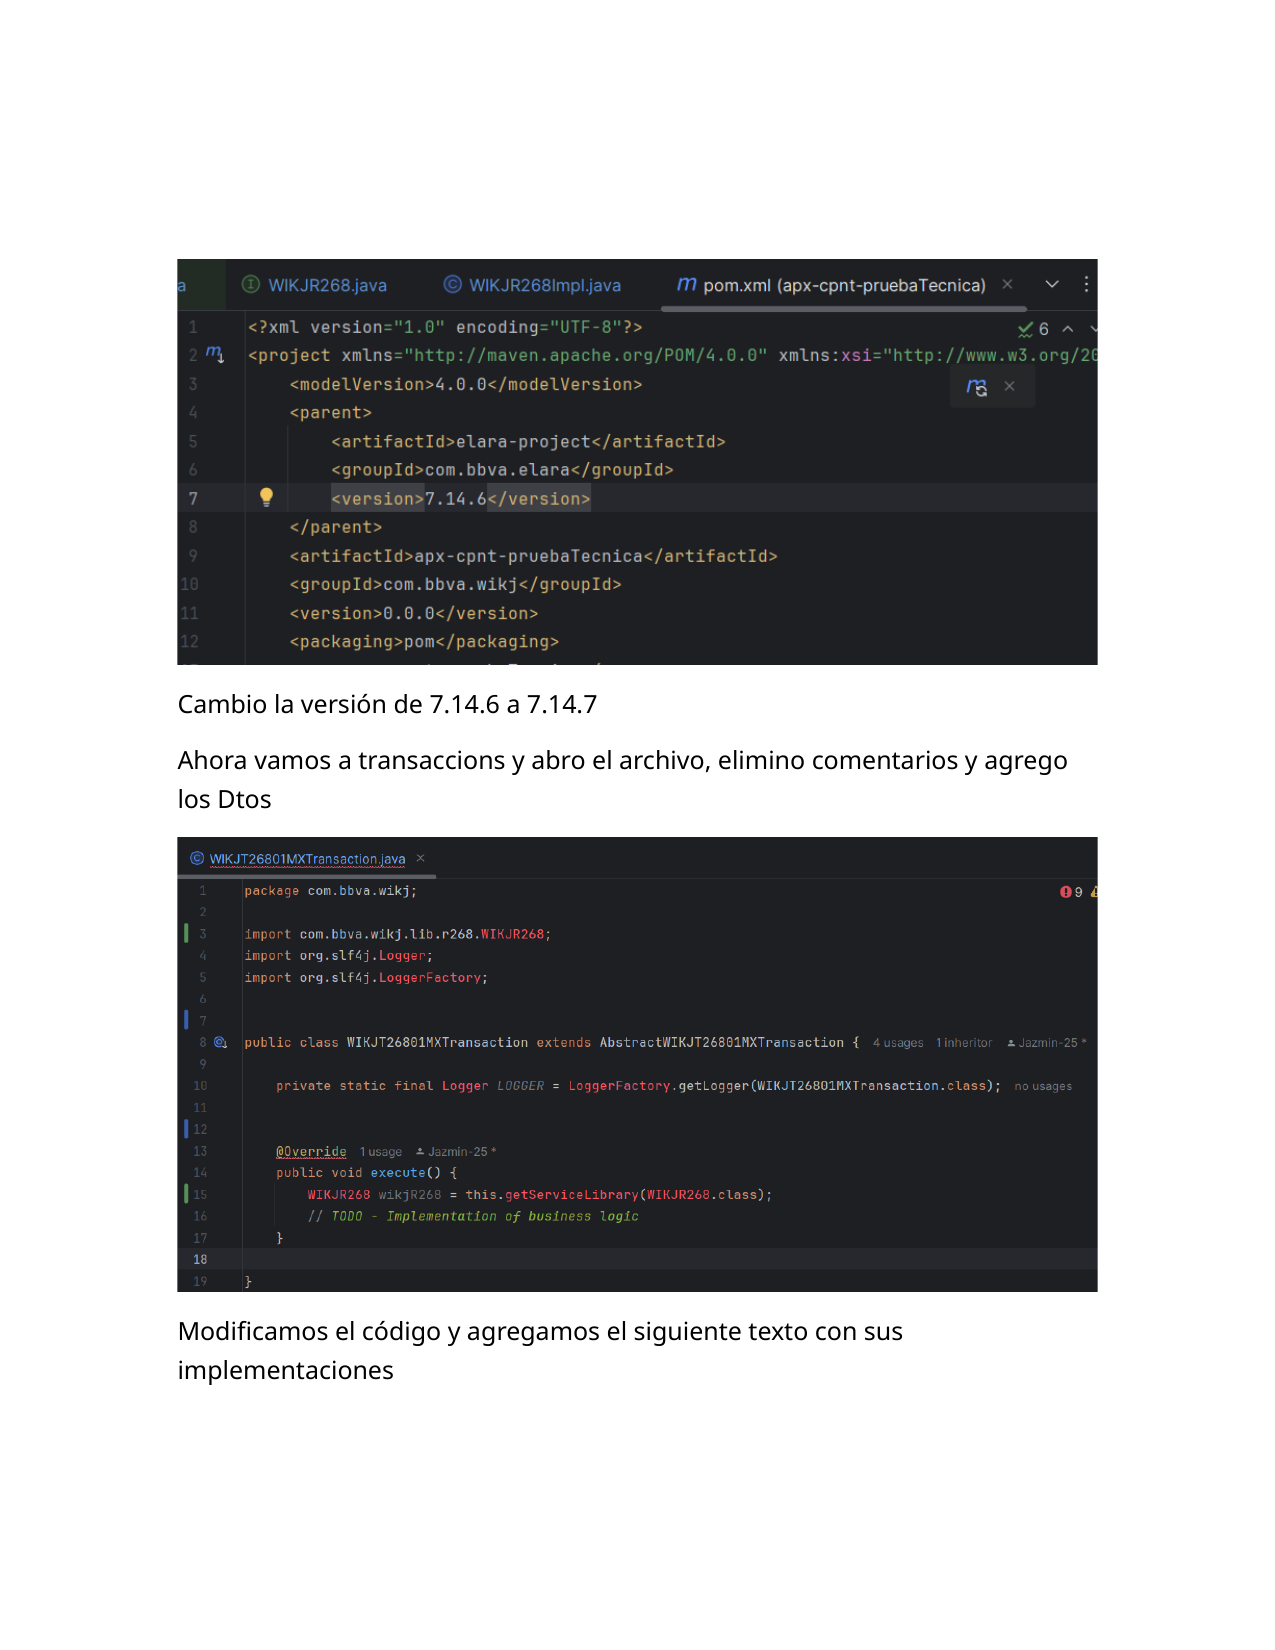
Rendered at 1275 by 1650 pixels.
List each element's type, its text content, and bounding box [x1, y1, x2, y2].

text Cambio la versión de 7.14.6 a 7.14.7 [177, 687, 1098, 721]
picture [177, 259, 1098, 665]
picture [177, 837, 1098, 1292]
text Modificamos el código y agregamos el siguiente texto con sus implementaciones [177, 1314, 1098, 1387]
text Ahora vamos a transaccions y abro el archivo, elimino comentarios y agrego los Dtos [177, 743, 1098, 816]
